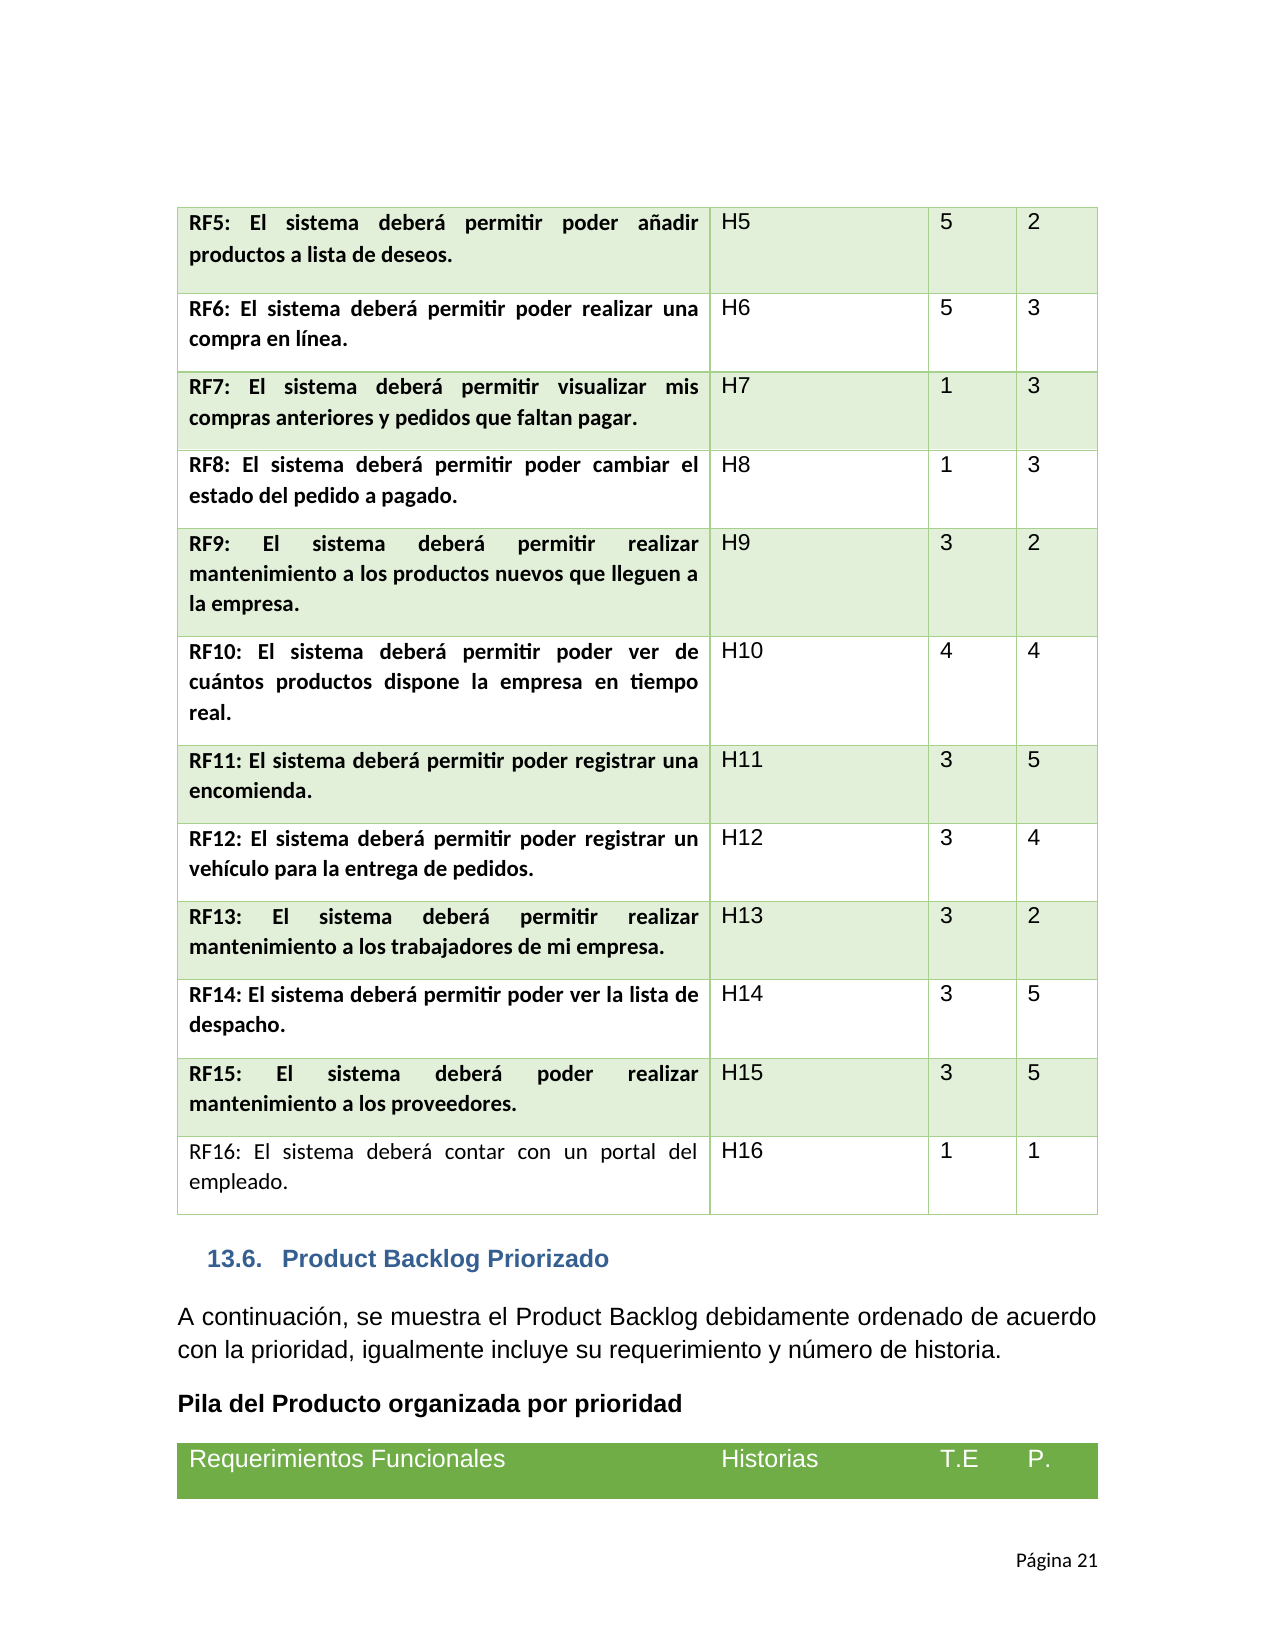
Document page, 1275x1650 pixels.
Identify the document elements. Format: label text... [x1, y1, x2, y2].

table_cell H5 [711, 208, 928, 293]
table_cell 1 [929, 373, 1016, 449]
table_cell 4 [1017, 637, 1097, 745]
table_cell 4 [929, 637, 1016, 745]
table_cell RF10: El sistema deberá permitir poder ver de cuántos productos dispone la empresa en tiempo real. [178, 637, 709, 745]
table_cell H10 [711, 637, 928, 745]
table_cell H16 [711, 1137, 928, 1214]
table_cell H9 [711, 529, 928, 636]
table_cell 2 [1017, 529, 1097, 636]
table_cell RF9: El sistema deberá permitir realizar mantenimiento a los productos nuevos que lleguen a la empresa. [178, 529, 709, 636]
table_cell 2 [1017, 902, 1097, 979]
table_cell 1 [929, 1137, 1016, 1214]
subtitle Product Backlog Priorizado [207, 1244, 1098, 1273]
table_cell 3 [1017, 373, 1097, 449]
table_cell RF14: El sistema deberá permitir poder ver la lista de despacho. [178, 980, 709, 1058]
table_cell 3 [929, 980, 1016, 1058]
table_cell H7 [711, 373, 928, 449]
table_cell H8 [711, 451, 928, 528]
table_header Historias [711, 1444, 928, 1498]
table_cell RF16: El sistema deberá contar con un portal del empleado. [178, 1137, 709, 1214]
table_cell 3 [929, 1059, 1016, 1136]
table_cell 3 [1017, 294, 1097, 371]
table_cell H14 [711, 980, 928, 1058]
table_cell RF15: El sistema deberá poder realizar mantenimiento a los proveedores. [178, 1059, 709, 1136]
table_header P. [1017, 1444, 1097, 1498]
table_cell H12 [711, 824, 928, 901]
table_cell RF5: El sistema deberá permitir poder añadir productos a lista de deseos. [178, 208, 709, 293]
table_cell H6 [711, 294, 928, 371]
table_cell H11 [711, 746, 928, 823]
table_cell 4 [1017, 824, 1097, 901]
table_cell 1 [1017, 1137, 1097, 1214]
table_cell 3 [929, 529, 1016, 636]
table_cell 3 [929, 902, 1016, 979]
table_cell 3 [929, 746, 1016, 823]
table_header Requerimientos Funcionales [178, 1444, 709, 1498]
table_header T.E [929, 1444, 1016, 1498]
text A continuación, se muestra el Product Backlog debidamente ordenado de acuerdo con la prioridad, igualmente incluye su requerimiento y número de historia. [177, 1302, 1098, 1364]
table_cell H13 [711, 902, 928, 979]
table_cell RF11: El sistema deberá permitir poder registrar una encomienda. [178, 746, 709, 823]
table_cell 2 [1017, 208, 1097, 293]
table_cell 1 [929, 451, 1016, 528]
table_cell 5 [929, 208, 1016, 293]
table_cell H15 [711, 1059, 928, 1136]
table_cell RF6: El sistema deberá permitir poder realizar una compra en línea. [178, 294, 709, 371]
table_cell 3 [929, 824, 1016, 901]
table_cell RF8: El sistema deberá permitir poder cambiar el estado del pedido a pagado. [178, 451, 709, 528]
table_cell 5 [929, 294, 1016, 371]
table_cell 5 [1017, 1059, 1097, 1136]
table_cell RF13: El sistema deberá permitir realizar mantenimiento a los trabajadores de mi empresa. [178, 902, 709, 979]
table_cell RF12: El sistema deberá permitir poder registrar un vehículo para la entrega de pedidos. [178, 824, 709, 901]
table_cell 5 [1017, 980, 1097, 1058]
table_cell 5 [1017, 746, 1097, 823]
table_cell 3 [1017, 451, 1097, 528]
table_cell RF7: El sistema deberá permitir visualizar mis compras anteriores y pedidos que faltan pagar. [178, 373, 709, 449]
text Pila del Producto organizada por prioridad [177, 1389, 1098, 1418]
